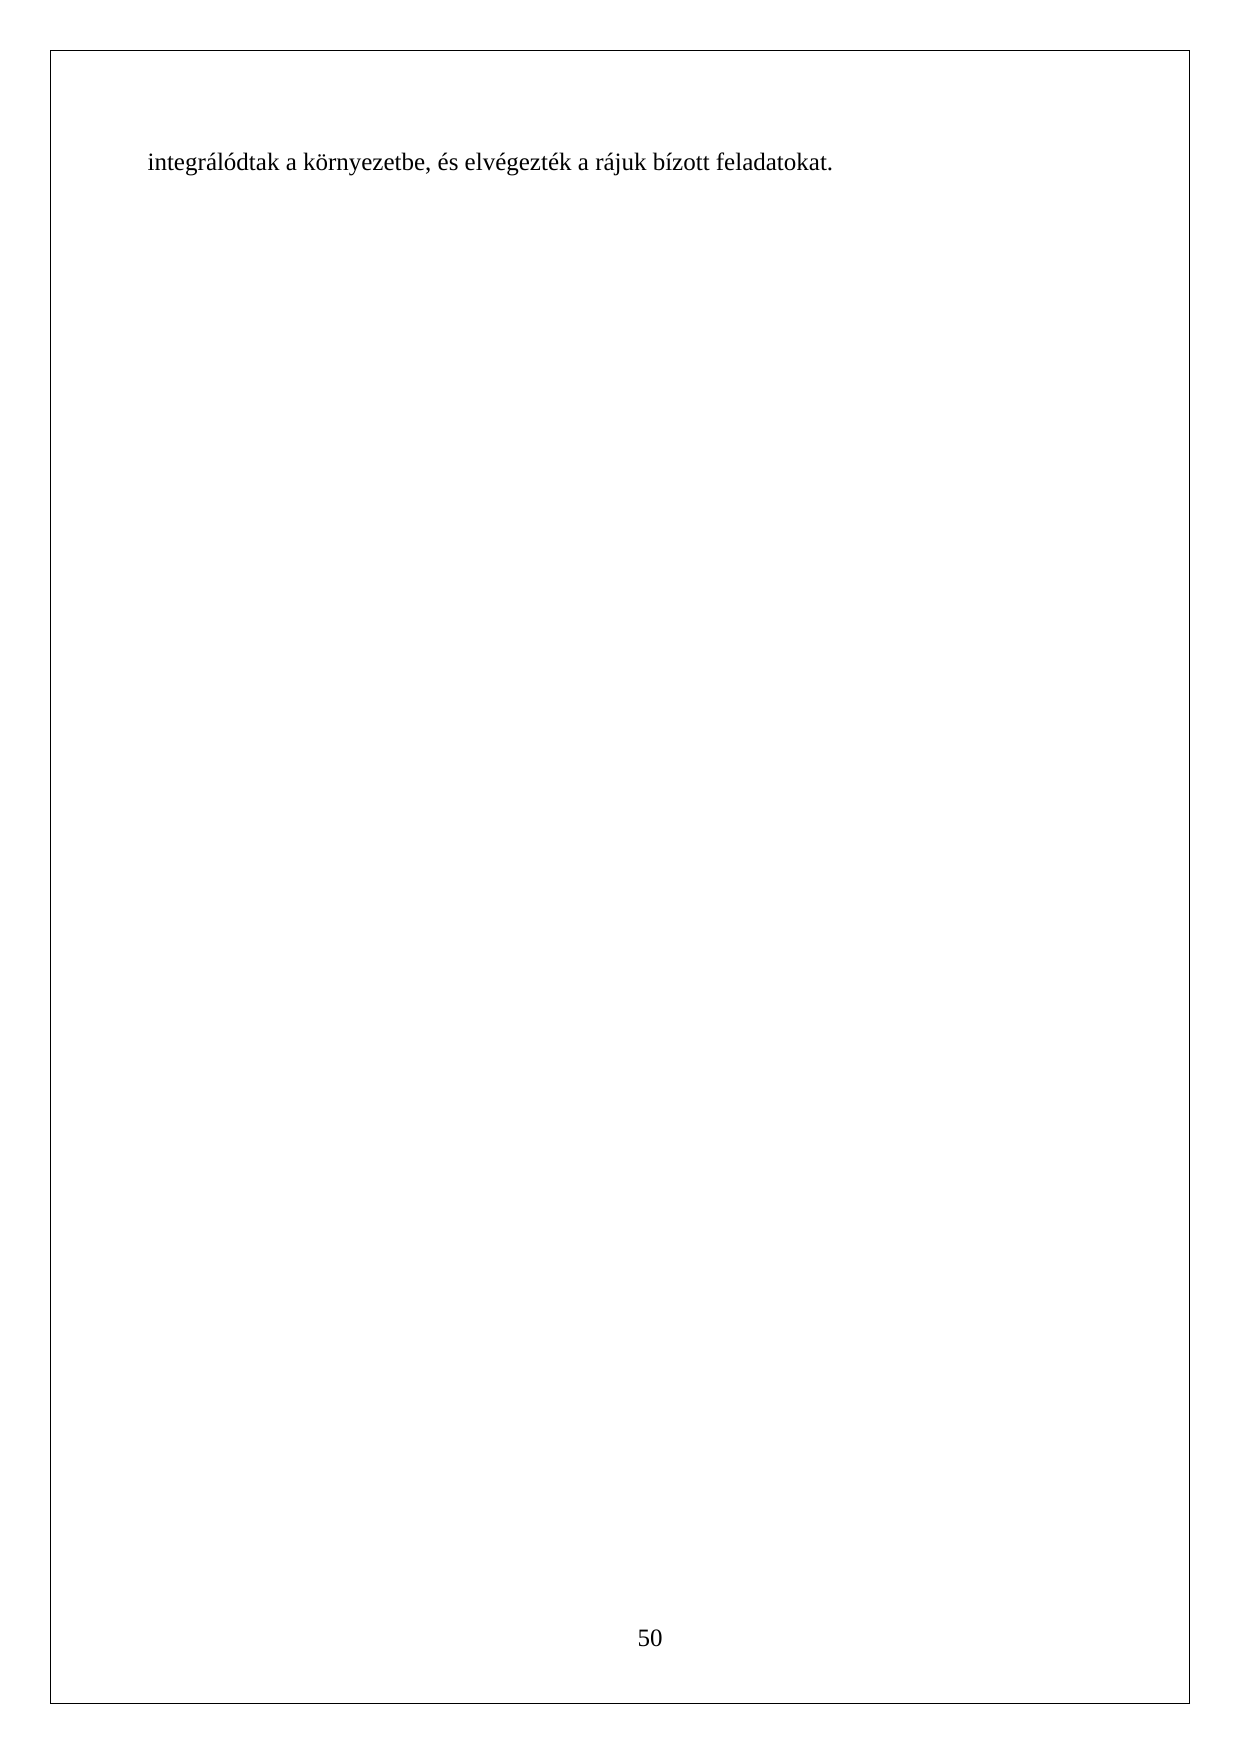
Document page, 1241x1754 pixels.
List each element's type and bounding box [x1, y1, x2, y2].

text [147, 147, 1093, 176]
